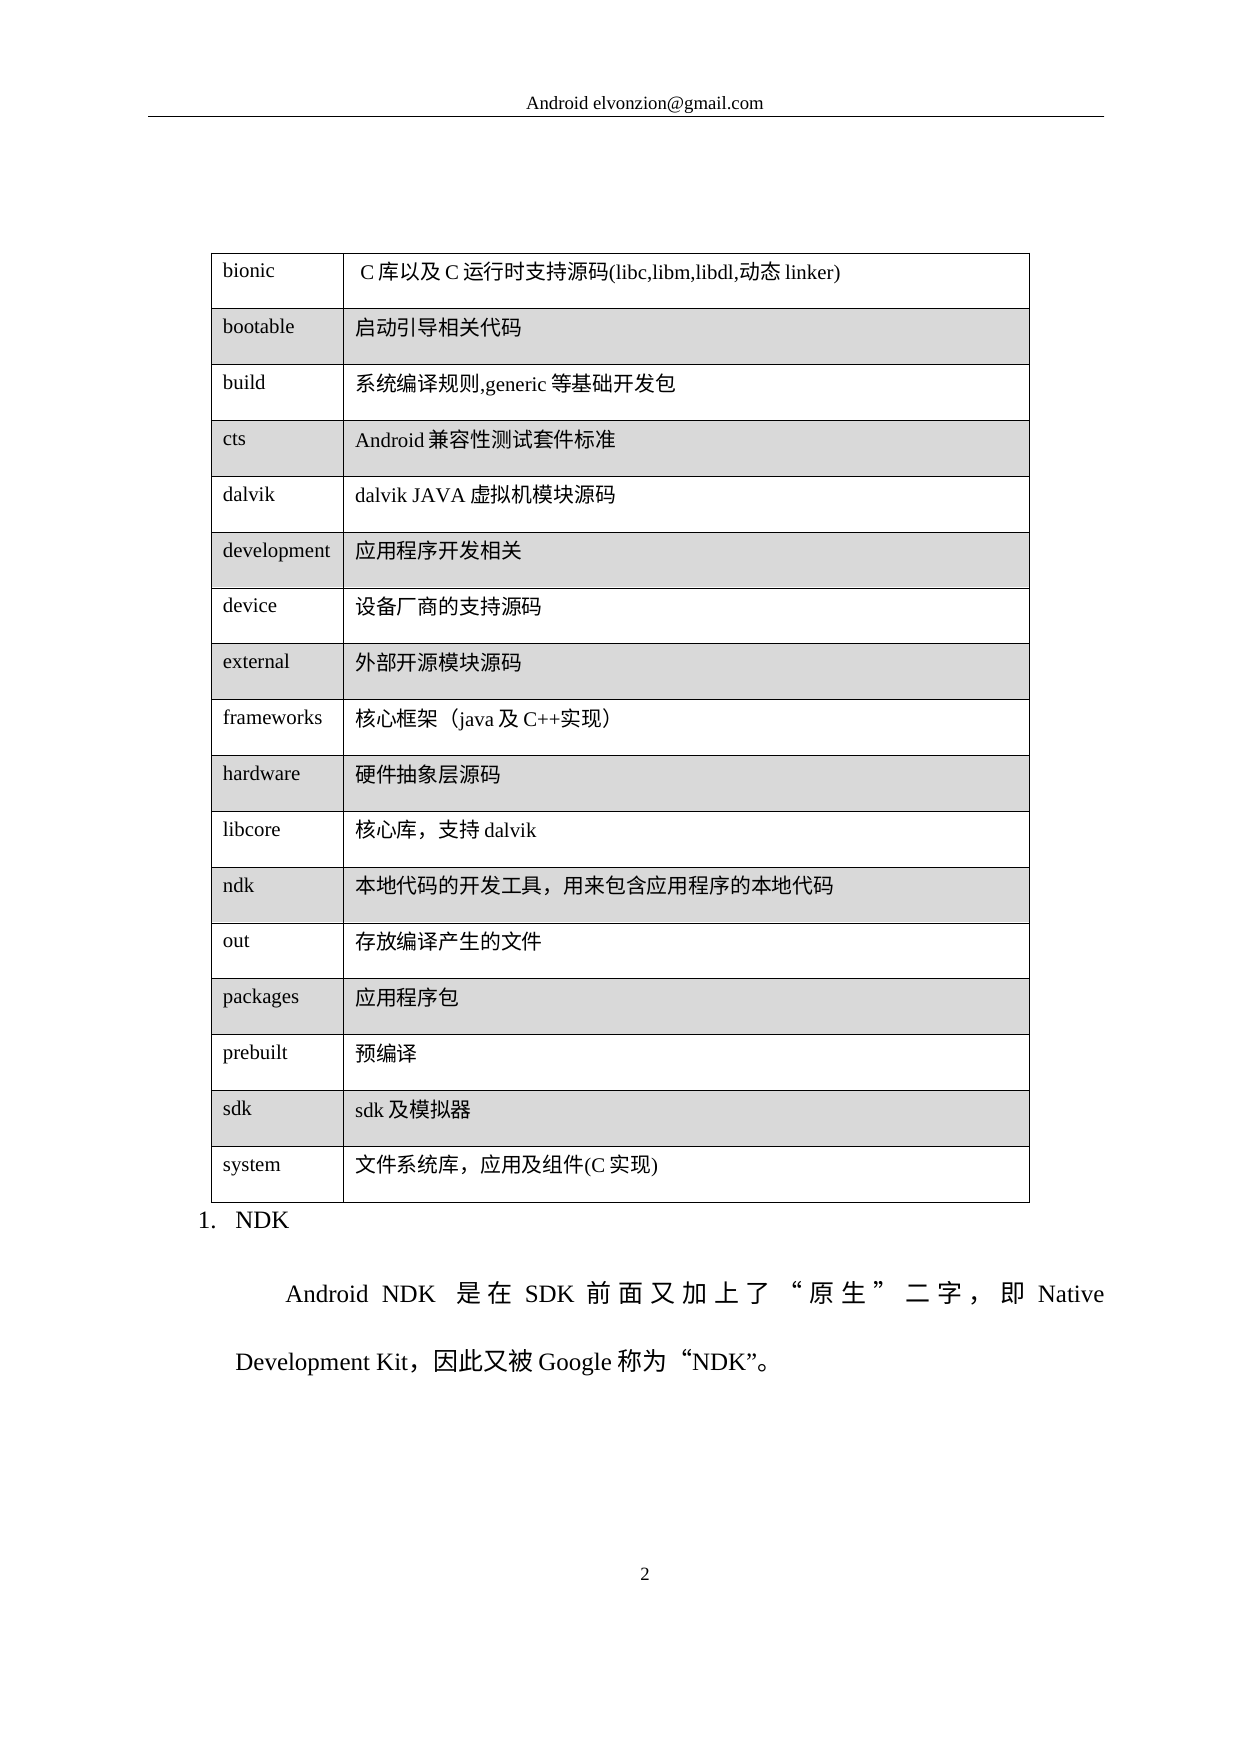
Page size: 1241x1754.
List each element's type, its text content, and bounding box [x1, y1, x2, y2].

table_header bionic [212, 254, 343, 308]
table_cell hardware [212, 756, 343, 811]
table_cell 设备厂商的支持源码 [344, 589, 1029, 643]
table_cell sdk [212, 1091, 343, 1146]
text Android NDK 是在SDK前面又加上了“原生”二字，即Native Development Kit，因此又被Google称为“NDK”。 [235, 1257, 1104, 1393]
table_cell dalvik [212, 477, 343, 532]
table_cell 系统编译规则,generic等基础开发包 [344, 365, 1029, 420]
table_cell packages [212, 979, 343, 1034]
table_cell 硬件抽象层源码 [344, 756, 1029, 811]
table_cell development [212, 533, 343, 587]
table_cell 本地代码的开发工具，用来包含应用程序的本地代码 [344, 868, 1029, 922]
table_cell bootable [212, 309, 343, 364]
list NDK [198, 1203, 1104, 1237]
table_cell frameworks [212, 700, 343, 755]
table_cell device [212, 589, 343, 643]
table_cell 核心框架（java及C++实现） [344, 700, 1029, 755]
table_cell 应用程序开发相关 [344, 533, 1029, 587]
table_cell out [212, 924, 343, 978]
table_cell 外部开源模块源码 [344, 644, 1029, 699]
table_cell 预编译 [344, 1035, 1029, 1090]
table_cell cts [212, 421, 343, 476]
table_cell Android兼容性测试套件标准 [344, 421, 1029, 476]
table_cell external [212, 644, 343, 699]
table_cell 启动引导相关代码 [344, 309, 1029, 364]
table_header C库以及C运行时支持源码(libc,libm,libdl,动态linker) [344, 254, 1029, 308]
table_cell build [212, 365, 343, 420]
table_cell sdk及模拟器 [344, 1091, 1029, 1146]
table_cell 存放编译产生的文件 [344, 924, 1029, 978]
table_cell 应用程序包 [344, 979, 1029, 1034]
table_cell libcore [212, 812, 343, 867]
table_cell dalvik JAVA虚拟机模块源码 [344, 477, 1029, 532]
table_cell 文件系统库，应用及组件(C实现) [344, 1147, 1029, 1202]
table_cell prebuilt [212, 1035, 343, 1090]
table_cell system [212, 1147, 343, 1202]
table_cell 核心库，支持dalvik [344, 812, 1029, 867]
table_cell ndk [212, 868, 343, 922]
